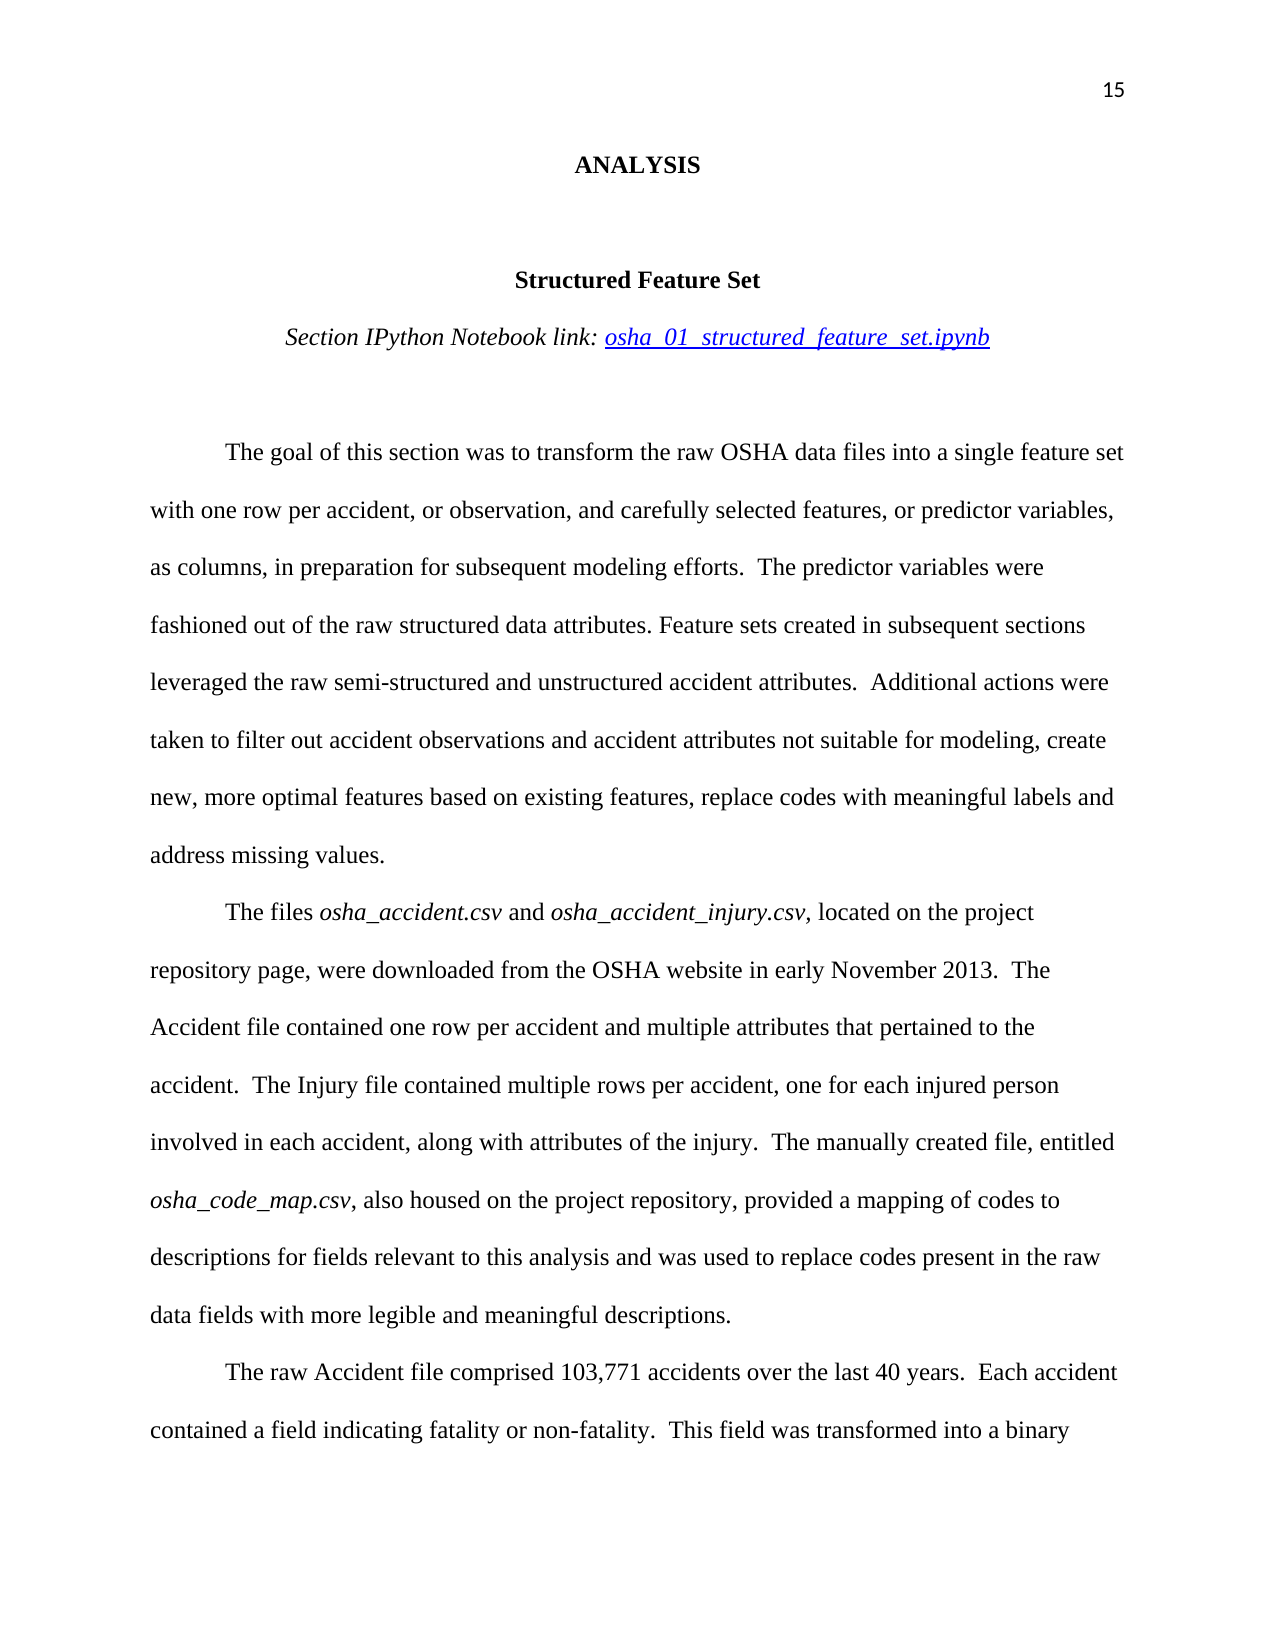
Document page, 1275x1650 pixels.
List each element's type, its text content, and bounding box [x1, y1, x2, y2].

text Structured Feature Set [150, 265, 1125, 294]
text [150, 1357, 1125, 1444]
text Section IPython Notebook link: osha_01_structured_feature_set.ipynb [150, 322, 1125, 351]
text The goal of this section was to transform the raw OSHA data files into a single feature set with one row per accident, or observation, and carefully selected features, or predictor variables, as columns, in preparation for subsequent modeling efforts. The predictor variables were fashioned out of the raw structured data attributes. Feature sets created in subsequent sections leveraged the raw semi-structured and unstructured accident attributes. Additional actions were taken to filter out accident observations and accident attributes not suitable for modeling, create new, more optimal features based on existing features, replace codes with meaningful labels and address missing values. [150, 437, 1125, 869]
text ANALYSIS [150, 150, 1125, 179]
text The files osha_accident.csv and osha_accident_injury.csv, located on the project repository page, were downloaded from the OSHA website in early November 2013. The Accident file contained one row per accident and multiple attributes that pertained to the accident. The Injury file contained multiple rows per accident, one for each injured person involved in each accident, along with attributes of the injury. The manually created file, entitled osha_code_map.csv, also housed on the project repository, provided a mapping of codes to descriptions for fields relevant to this analysis and was used to replace codes present in the raw data fields with more legible and meaningful descriptions. [150, 897, 1125, 1329]
